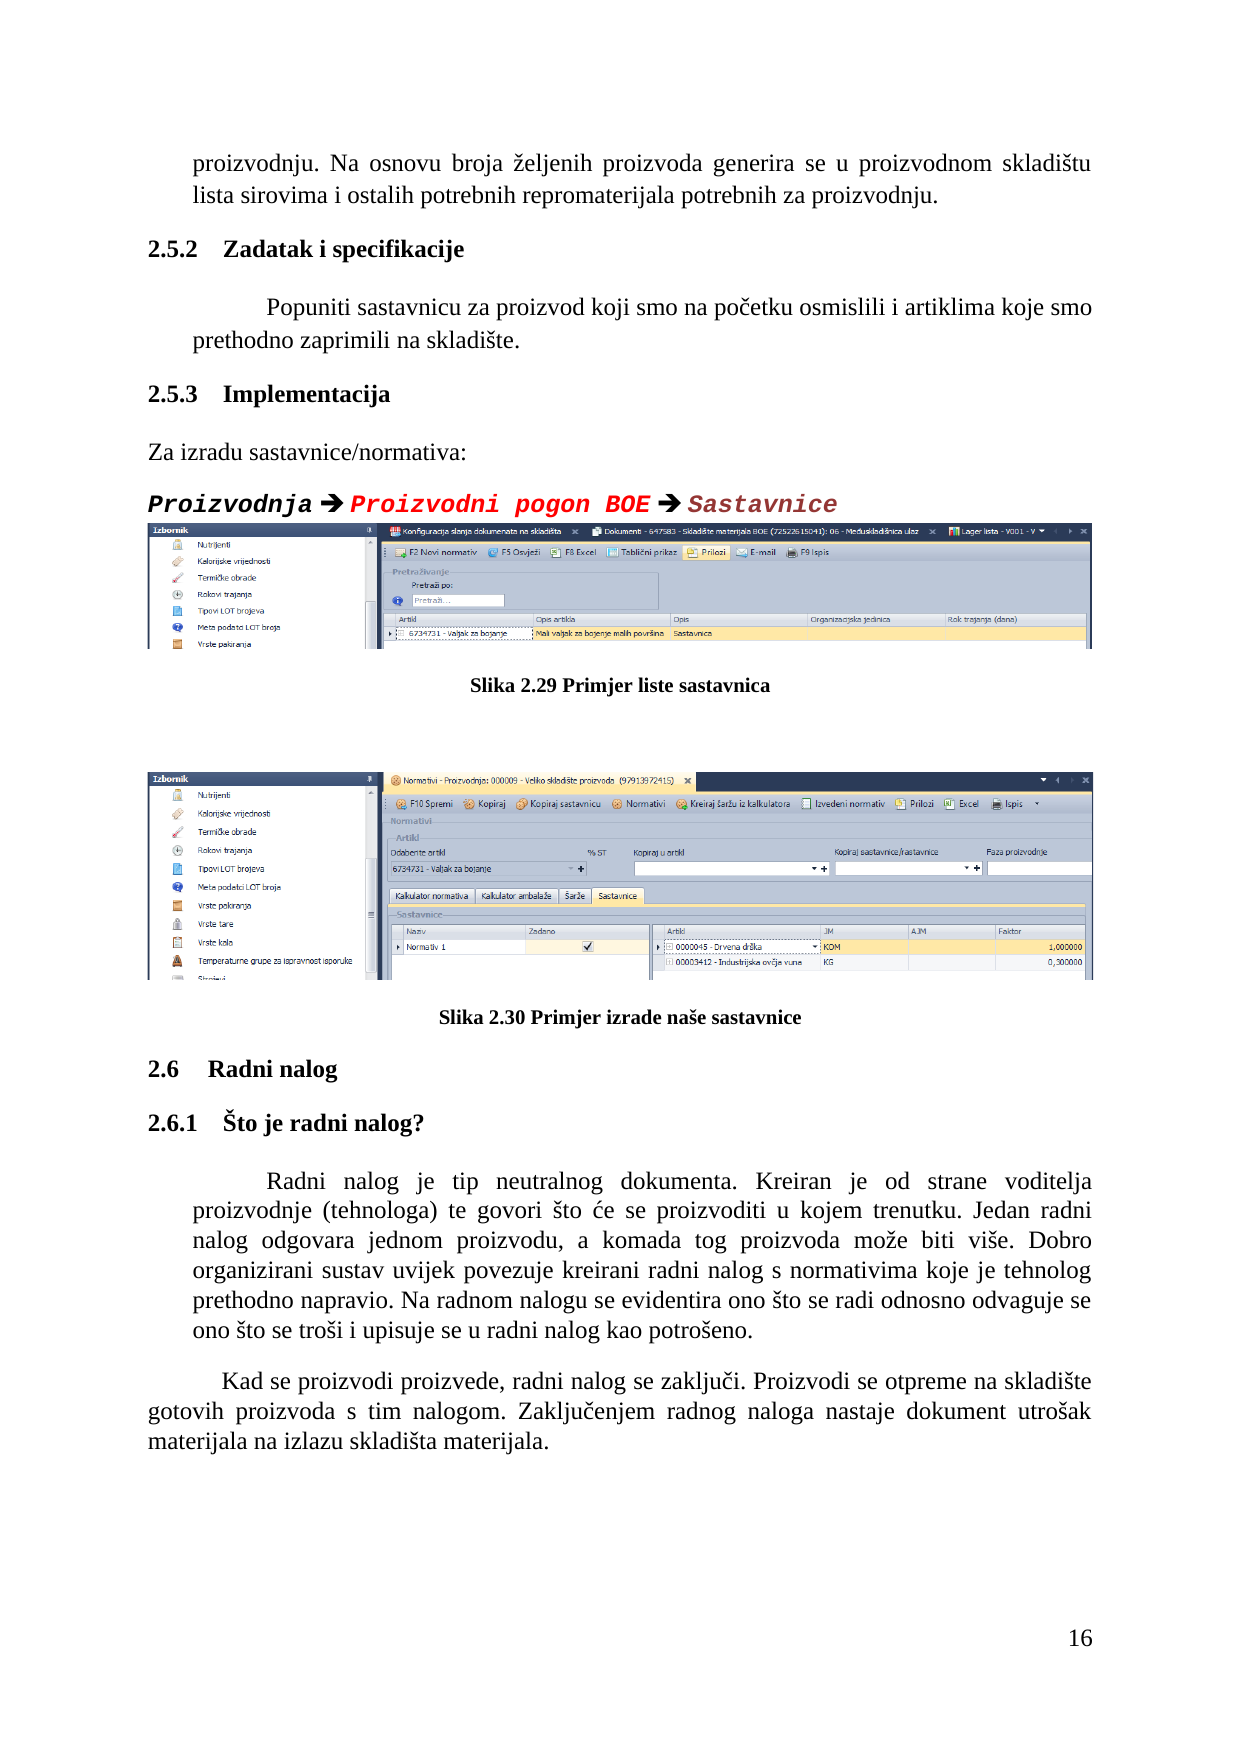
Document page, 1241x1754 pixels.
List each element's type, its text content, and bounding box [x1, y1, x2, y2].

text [192, 148, 1093, 209]
subtitle Što je radni nalog? [148, 1108, 1093, 1136]
subtitle Zadatak i specifikacije [148, 234, 1093, 263]
text Radni nalog je tip neutralnog dokumenta. Kreiran je od strane voditelja proizvodnje (tehnologa) te govori što će se proizvoditi u kojem trenutku. Jedan radni nalog odgovara jednom proizvodu, a komada tog proizvoda može biti više. Dobro organizirani sustav uvijek povezuje kreirani radni nalog s normativima koje je tehnolog prethodno napravio. Na radnom nalogu se evidentira ono što se radi odnosno odvaguje se ono što se troši i upisuje se u radni nalog kao potrošeno. [192, 1166, 1093, 1344]
subtitle Implementacija [148, 379, 1093, 408]
text Popuniti sastavnicu za proizvod koji smo na početku osmislili i artiklima koje smo prethodno zaprimili na skladište. [192, 292, 1093, 354]
subtitle Radni nalog [148, 1054, 1093, 1083]
text Za izradu sastavnice/normativa: [148, 437, 1093, 466]
picture [147, 772, 1094, 980]
text Kad se proizvodi proizvede, radni nalog se zaključi. Proizvodi se otpreme na skladište gotovih proizvoda s tim nalogom. Zaključenjem radnog naloga nastaje dokument utrošak materijala na izlazu skladišta materijala. [148, 1366, 1093, 1454]
picture [147, 523, 1092, 649]
